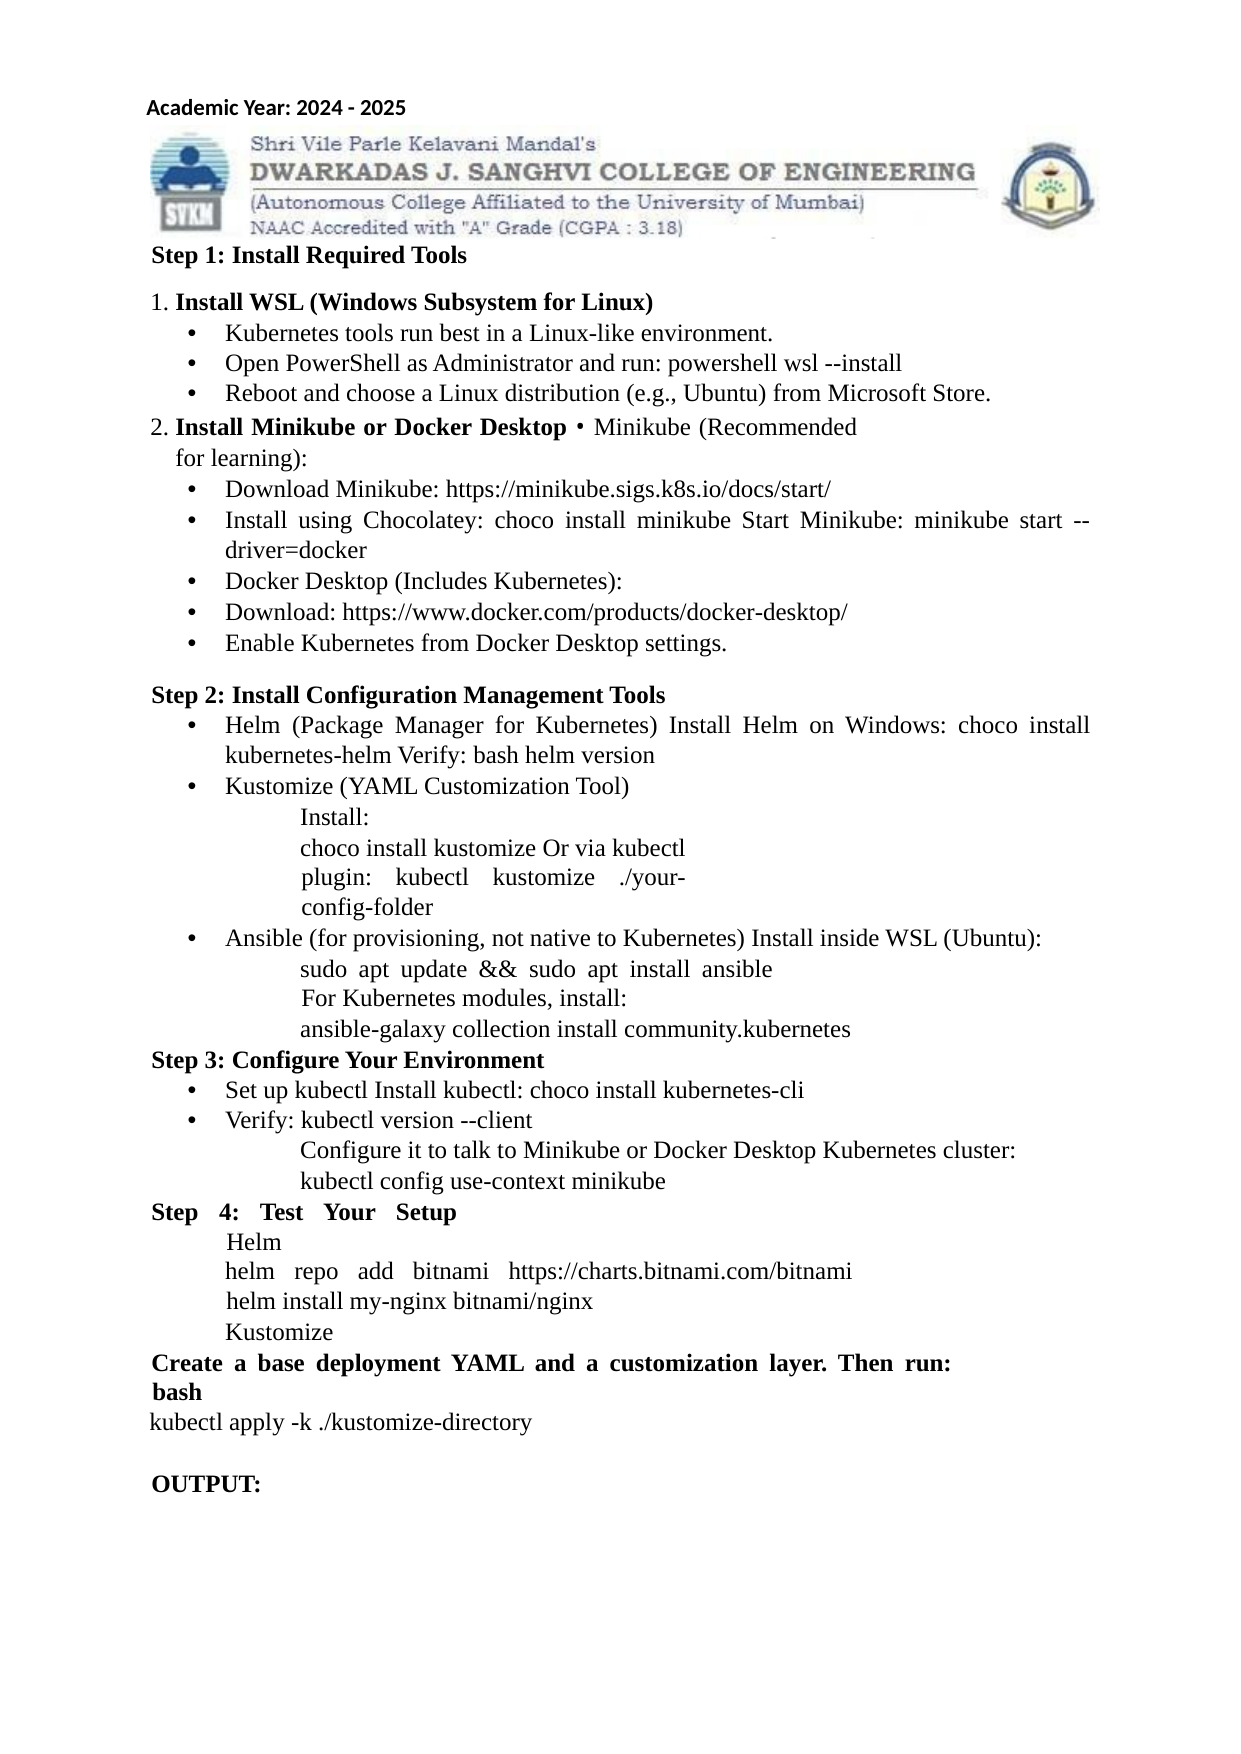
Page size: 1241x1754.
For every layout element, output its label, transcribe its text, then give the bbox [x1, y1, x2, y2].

picture [150, 125, 1100, 239]
list Set up kubectl Install kubectl: choco install kubernetes-cli [187, 1076, 1091, 1104]
text kubectl apply -k ./kustomize-directory [149, 1407, 1091, 1436]
text kubectl config use-context minikube [300, 1166, 1091, 1195]
list Ansible (for provisioning, not native to Kubernetes) Install inside WSL (Ubuntu): [187, 923, 1091, 952]
text choco install kustomize Or via kubectl plugin: kubectl kustomize ./your-config-folder [300, 833, 686, 921]
list Kubernetes tools run best in a Linux-like environment. [187, 318, 1091, 346]
list Install Minikube or Docker Desktop • Minikube (Recommended for learning): [150, 408, 857, 472]
text Step 4: Test Your Setup Helm [151, 1197, 457, 1256]
text Step 1: Install Required Tools [151, 221, 1092, 269]
text Kustomize [225, 1317, 1091, 1346]
text ansible-galaxy collection install community.kubernetes [300, 1014, 1091, 1043]
list Install WSL (Windows Subsystem for Linux) [150, 287, 857, 316]
list Docker Desktop (Includes Kubernetes): [187, 566, 1091, 594]
text OUTPUT: [151, 1469, 1092, 1497]
text helm repo add bitnami https://charts.bitnami.com/bitnami helm install my-nginx bitnami/nginx [225, 1256, 853, 1315]
list Reboot and choose a Linux distribution (e.g., Ubuntu) from Microsoft Store. [187, 378, 1091, 406]
text sudo apt update && sudo apt install ansible For Kubernetes modules, install: [300, 954, 773, 1012]
list Install using Chocolatey: choco install minikube Start Minikube: minikube start --driver=docker [187, 505, 1091, 564]
text Step 2: Install Configuration Management Tools [151, 680, 1092, 709]
text Create a base deployment YAML and a customization layer. Then run: bash [151, 1348, 953, 1406]
text Configure it to talk to Minikube or Docker Desktop Kubernetes cluster: [300, 1136, 1091, 1164]
list Download: https://www.docker.com/products/docker-desktop/ [187, 597, 1091, 626]
list Download Minikube: https://minikube.sigs.k8s.io/docs/start/ [187, 474, 1091, 503]
list Enable Kubernetes from Docker Desktop settings. [187, 628, 1091, 656]
list Verify: kubectl version --client [187, 1105, 1091, 1133]
text Step 3: Configure Your Environment [151, 1045, 1092, 1074]
list Open PowerShell as Administrator and run: powershell wsl --install [187, 348, 1091, 377]
list Kustomize (YAML Customization Tool) [187, 771, 1091, 800]
text Install: [300, 802, 1091, 831]
list Helm (Package Manager for Kubernetes) Install Helm on Windows: choco install kubernetes-helm Verify: bash helm version [187, 711, 1091, 769]
